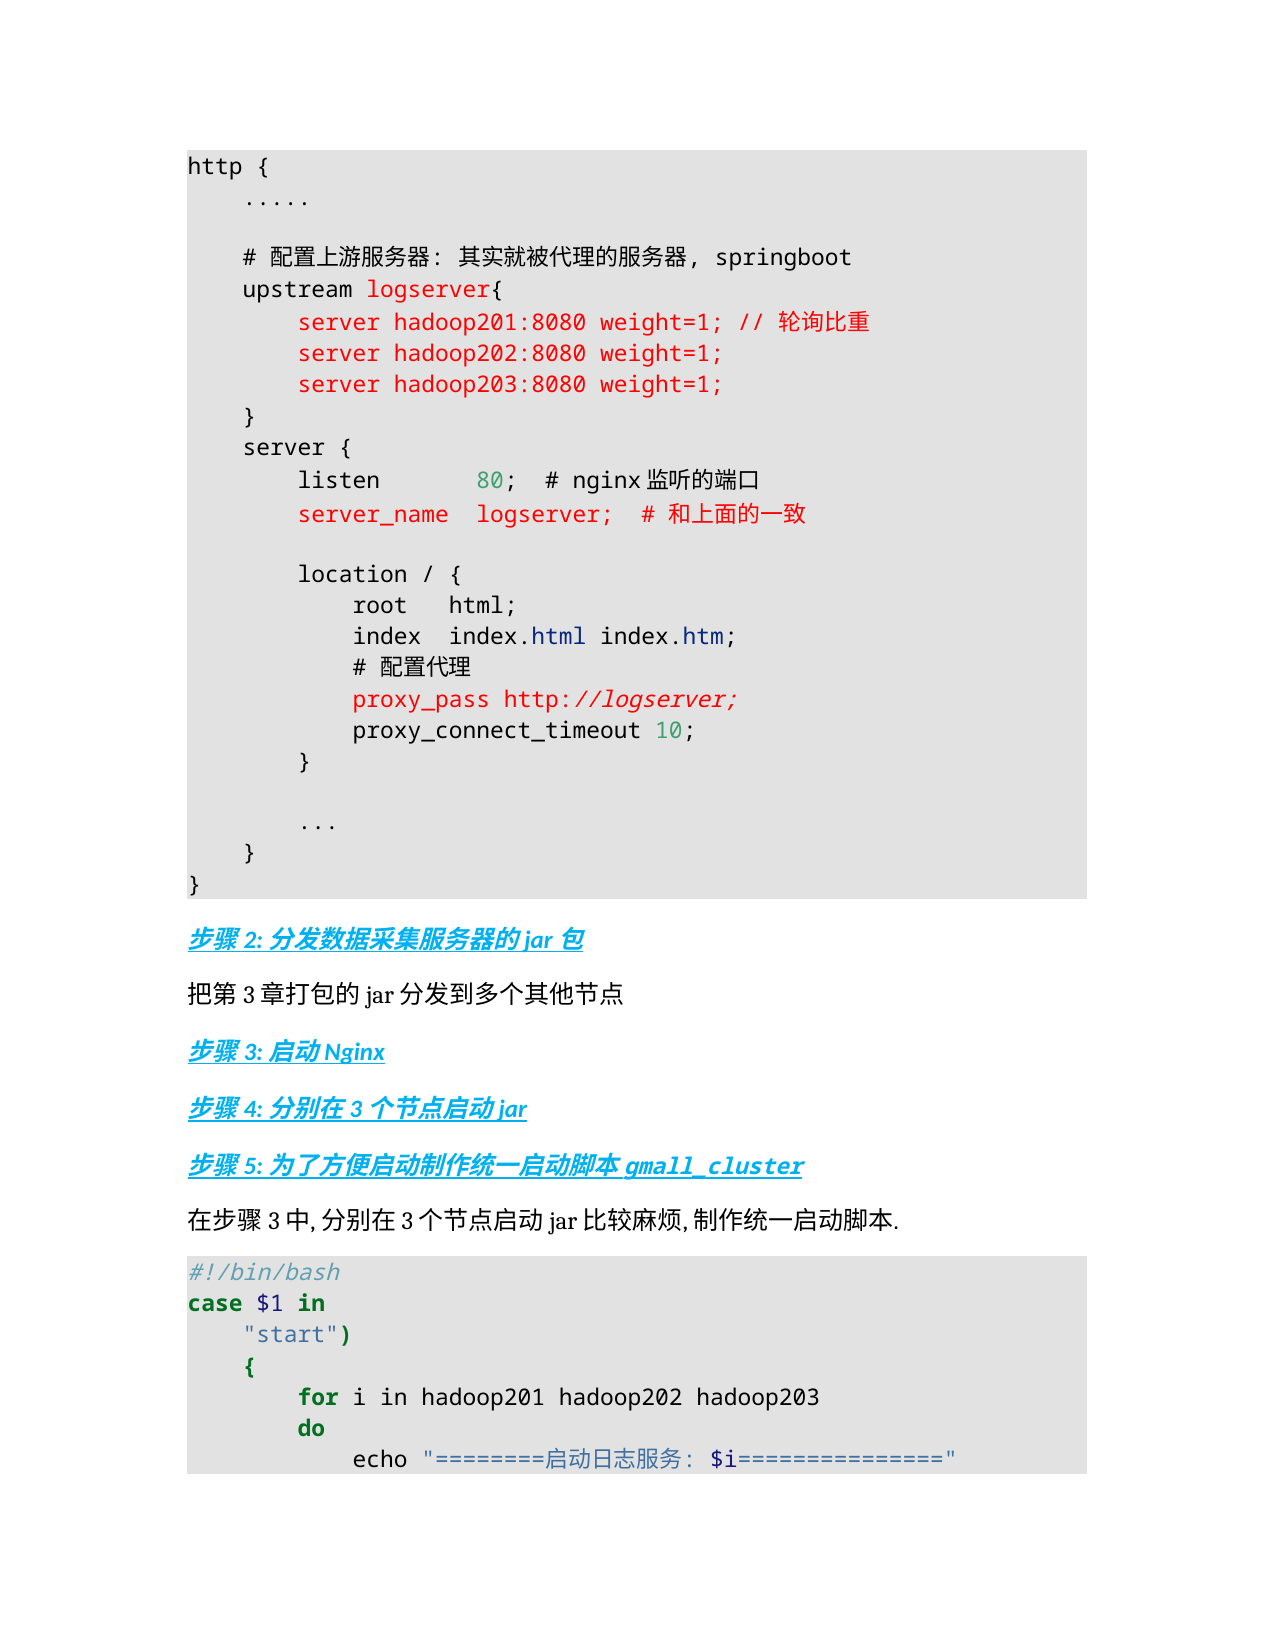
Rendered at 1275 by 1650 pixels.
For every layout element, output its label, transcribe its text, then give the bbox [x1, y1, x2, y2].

text 在步骤 3 中, 分别在 3 个节点启动 jar 比较麻烦, 制作统一启动脚本. [187, 1201, 1087, 1237]
text http { ..... # 配置上游服务器: 其实就被代理的服务器, springboot upstream logserver{ server hadoop201:8080 weight=1; // 轮询比重 server hadoop202:8080 weight=1; server hadoop203:8080 weight=1; } server { listen 80; # nginx监听的端口 server_name logserver; # 和上面的一致 location / { root html; index index.html index.htm; # 配置代理 proxy_pass http://logserver; proxy_connect_timeout 10; } ... } } [187, 150, 1087, 899]
subtitle 步骤 2: 分发数据采集服务器的 jar 包 [187, 919, 1087, 956]
subtitle 步骤 4: 分别在 3 个节点启动 jar [187, 1089, 1087, 1125]
subtitle 步骤 3: 启动 Nginx [187, 1032, 1087, 1068]
text 把第 3 章打包的 jar 分发到多个其他节点 [187, 974, 1087, 1011]
subtitle 步骤 5: 为了方便启动制作统一启动脚本gmall_cluster [187, 1146, 1087, 1182]
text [187, 1256, 1087, 1474]
